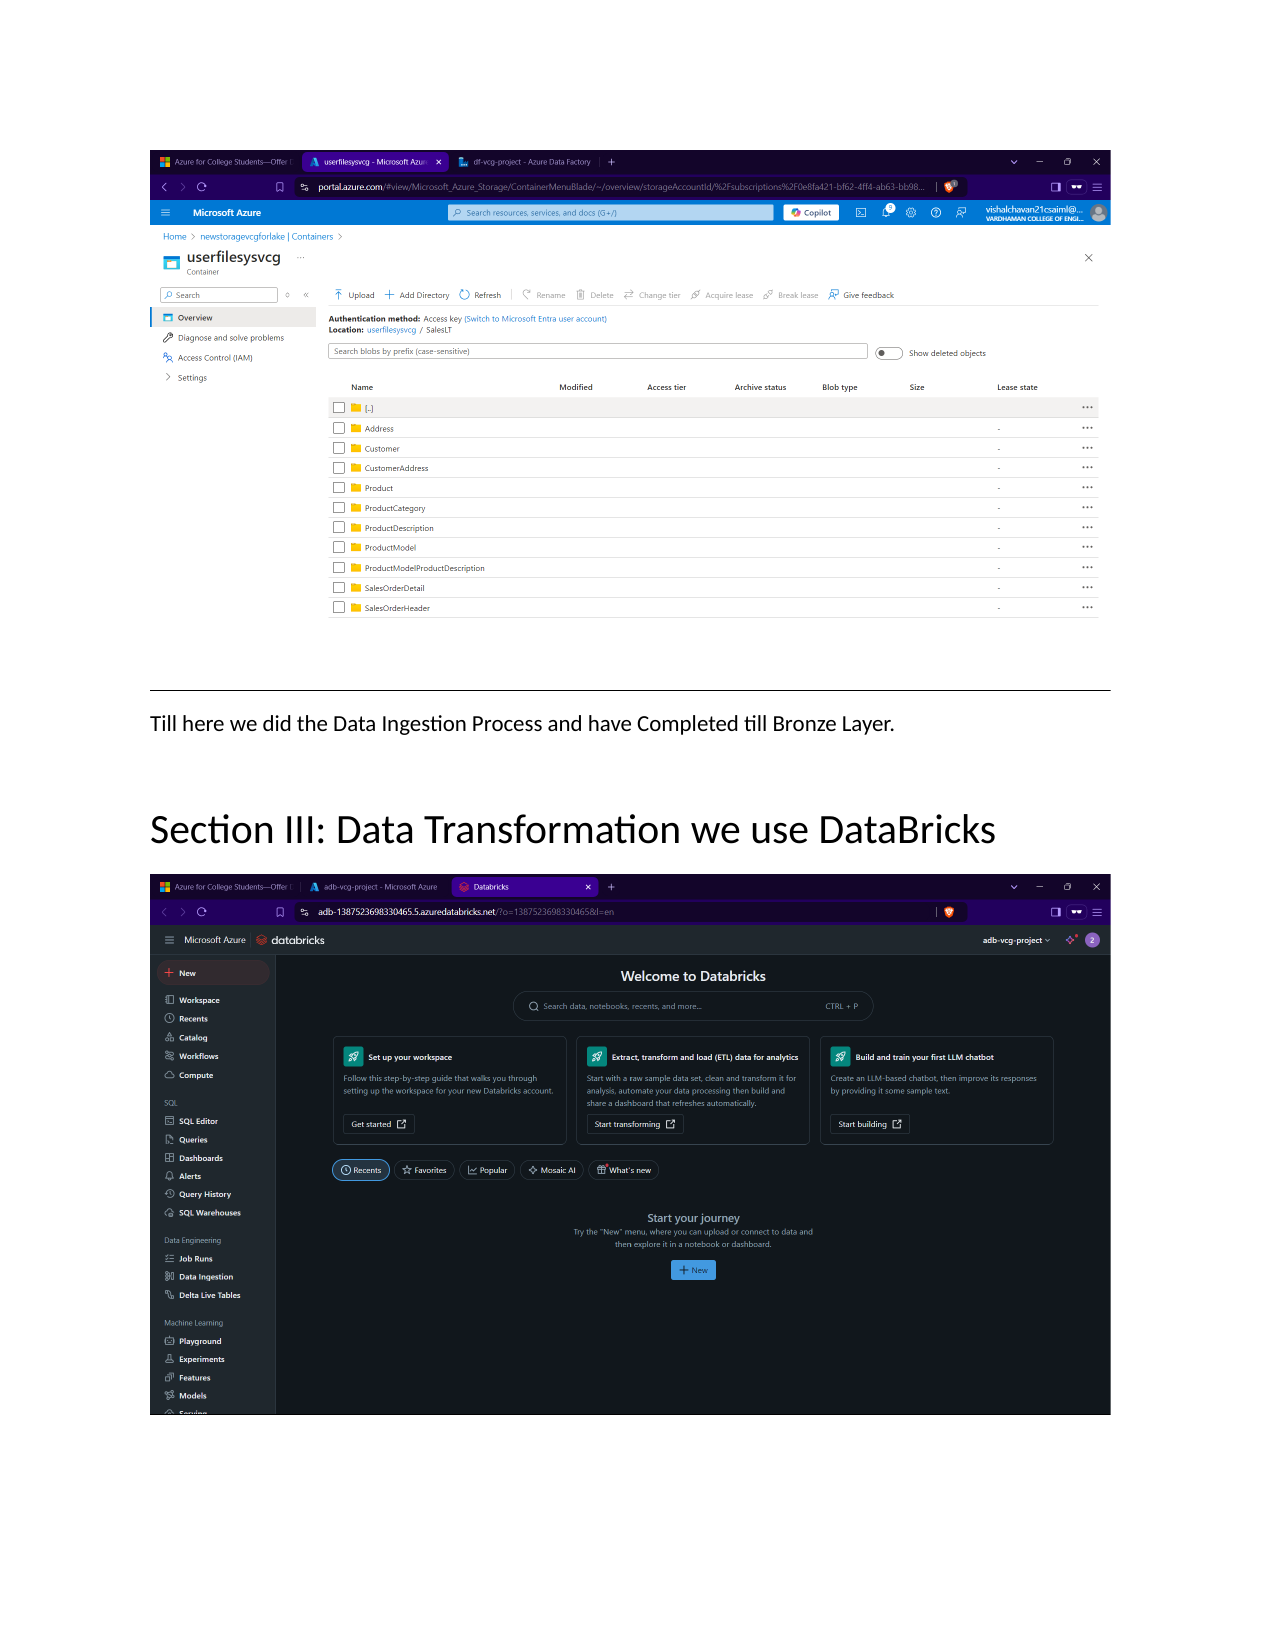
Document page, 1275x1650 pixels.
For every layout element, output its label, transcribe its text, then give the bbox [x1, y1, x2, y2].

picture [150, 150, 1111, 691]
picture [150, 874, 1111, 1415]
text Section III: Data Transformation we use DataBricks [150, 803, 1125, 854]
text Till here we did the Data Ingestion Process and have Completed till Bronze Layer. [150, 709, 1125, 737]
